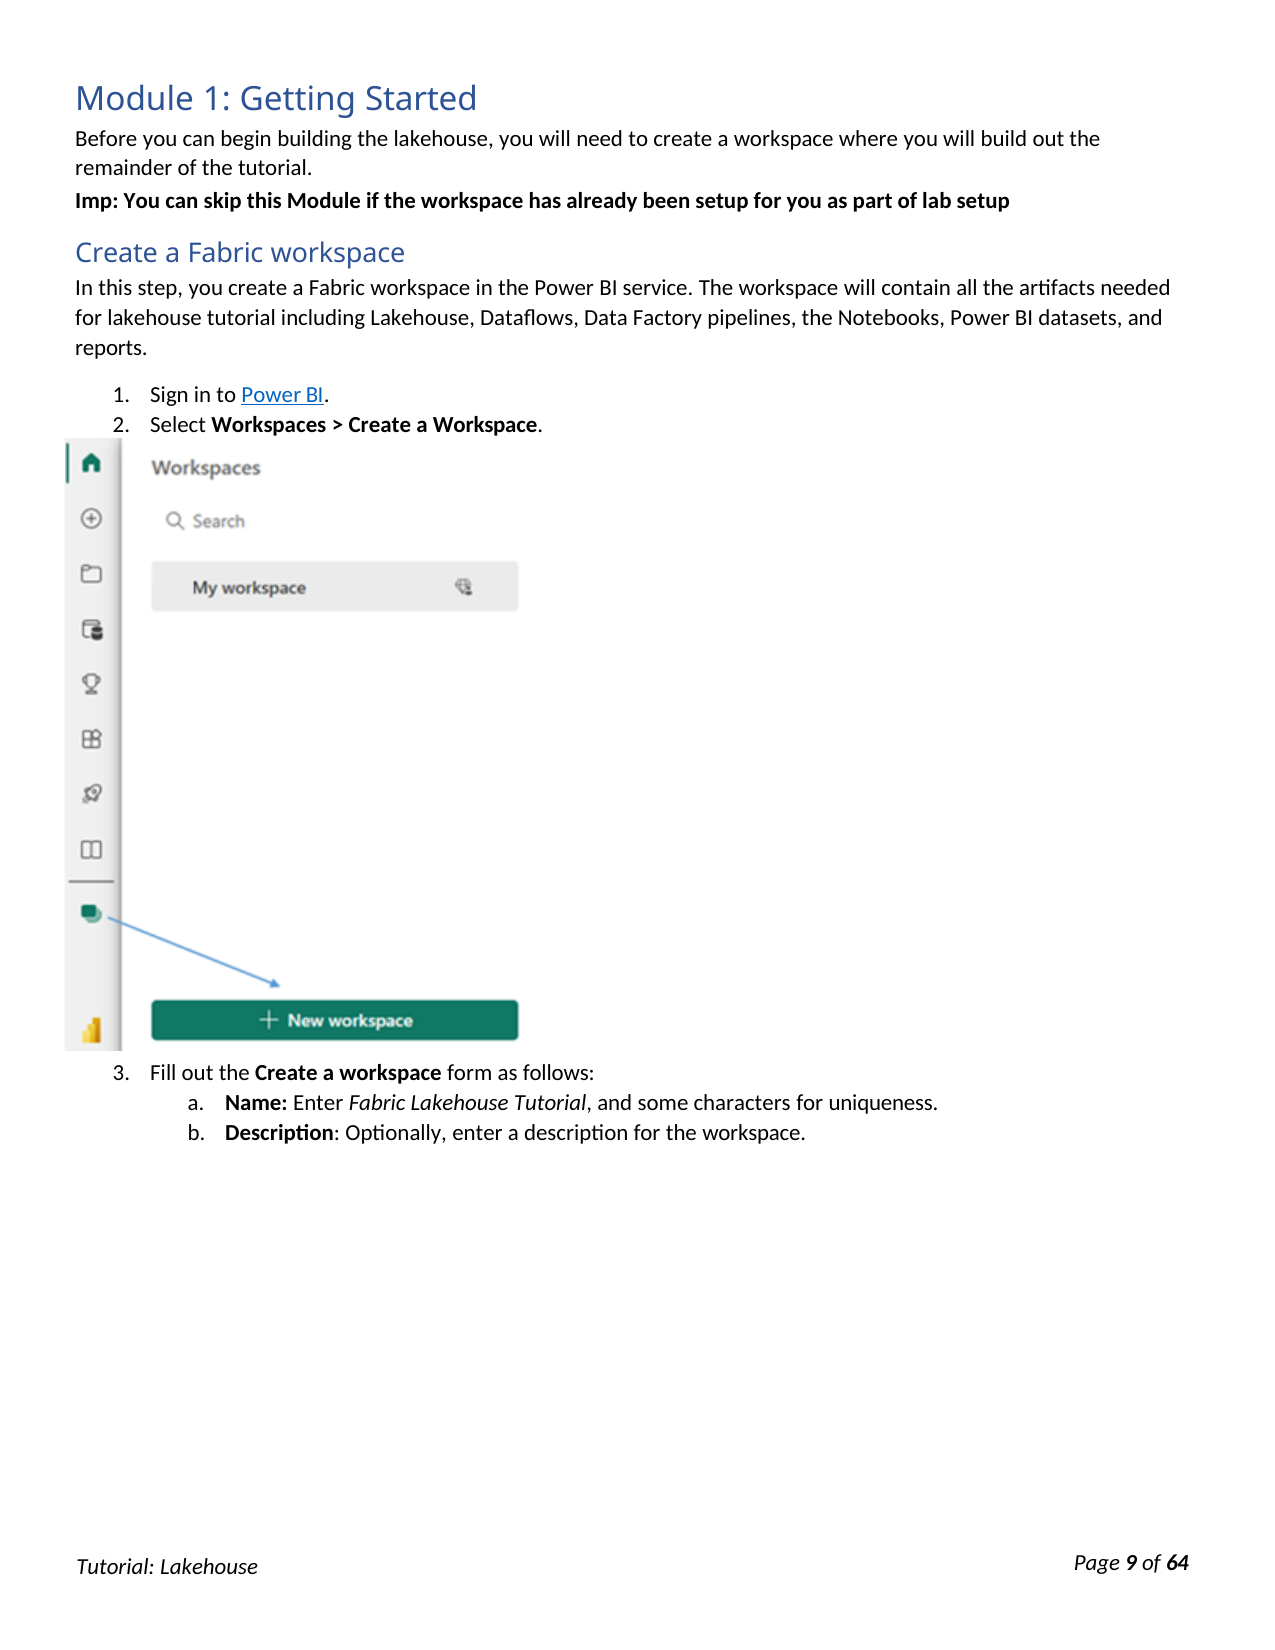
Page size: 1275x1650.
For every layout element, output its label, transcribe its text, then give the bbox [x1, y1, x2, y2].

list Name: Enter Fabric Lakehouse Tutorial, and some characters for uniqueness. [187, 1088, 1212, 1116]
text Before you can begin building the lakehouse, you will need to create a workspace where you will build out the remainder of the tutorial. [75, 124, 1200, 181]
subtitle Create a Fabric workspace [75, 233, 1212, 270]
list Description: Optionally, enter a description for the workspace. [187, 1118, 1212, 1146]
list Sign in to Power BI. [112, 380, 1212, 408]
text Imp: You can skip this Module if the workspace has already been setup for you as part of lab setup [75, 186, 1200, 214]
picture [64, 438, 534, 1051]
list Fill out the Create a workspace form as follows: [112, 1058, 1212, 1086]
subtitle Module 1: Getting Started [75, 75, 1212, 120]
text In this step, you create a Fabric workspace in the Power BI service. The workspace will contain all the artifacts needed for lakehouse tutorial including Lakehouse, Dataflows, Data Factory pipelines, the Notebooks, Power BI datasets, and reports. [75, 273, 1188, 361]
list Select Workspaces > Create a Workspace. [112, 410, 1212, 438]
